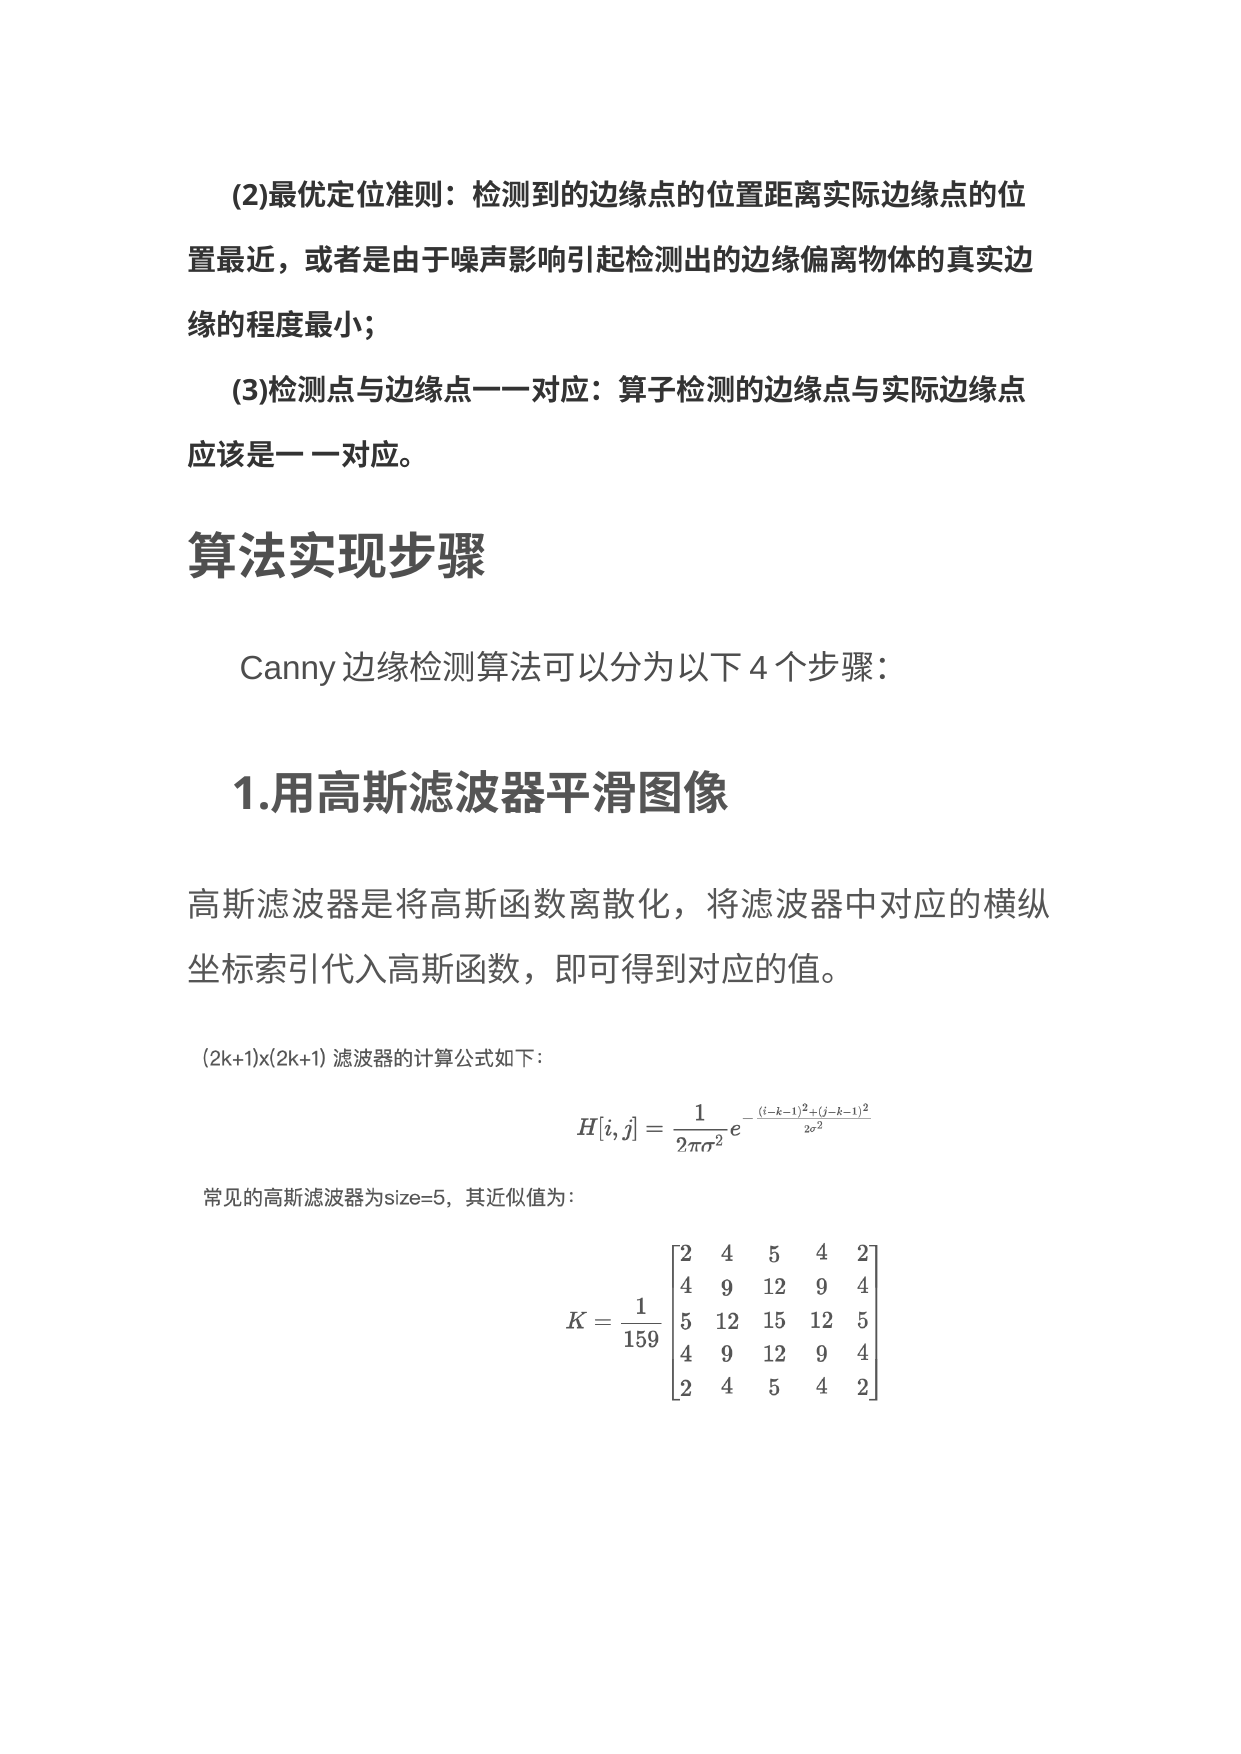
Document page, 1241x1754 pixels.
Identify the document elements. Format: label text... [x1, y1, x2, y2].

picture [187, 1041, 998, 1423]
subtitle 算法实现步骤 [187, 504, 1053, 601]
subtitle 1.用高斯滤波器平滑图像 [187, 741, 1053, 839]
text (3)检测点与边缘点一一对应：算子检测的边缘点与实际边缘点应该是一 一对应。 [187, 357, 1053, 487]
text (2)最优定位准则：检测到的边缘点的位置距离实际边缘点的位置最近，或者是由于噪声影响引起检测出的边缘偏离物体的真实边缘的程度最小； [187, 162, 1053, 357]
text 高斯滤波器是将高斯函数离散化，将滤波器中对应的横纵坐标索引代入高斯函数，即可得到对应的值。 [187, 870, 1053, 1000]
text Canny边缘检测算法可以分为以下4个步骤： [187, 634, 1053, 699]
